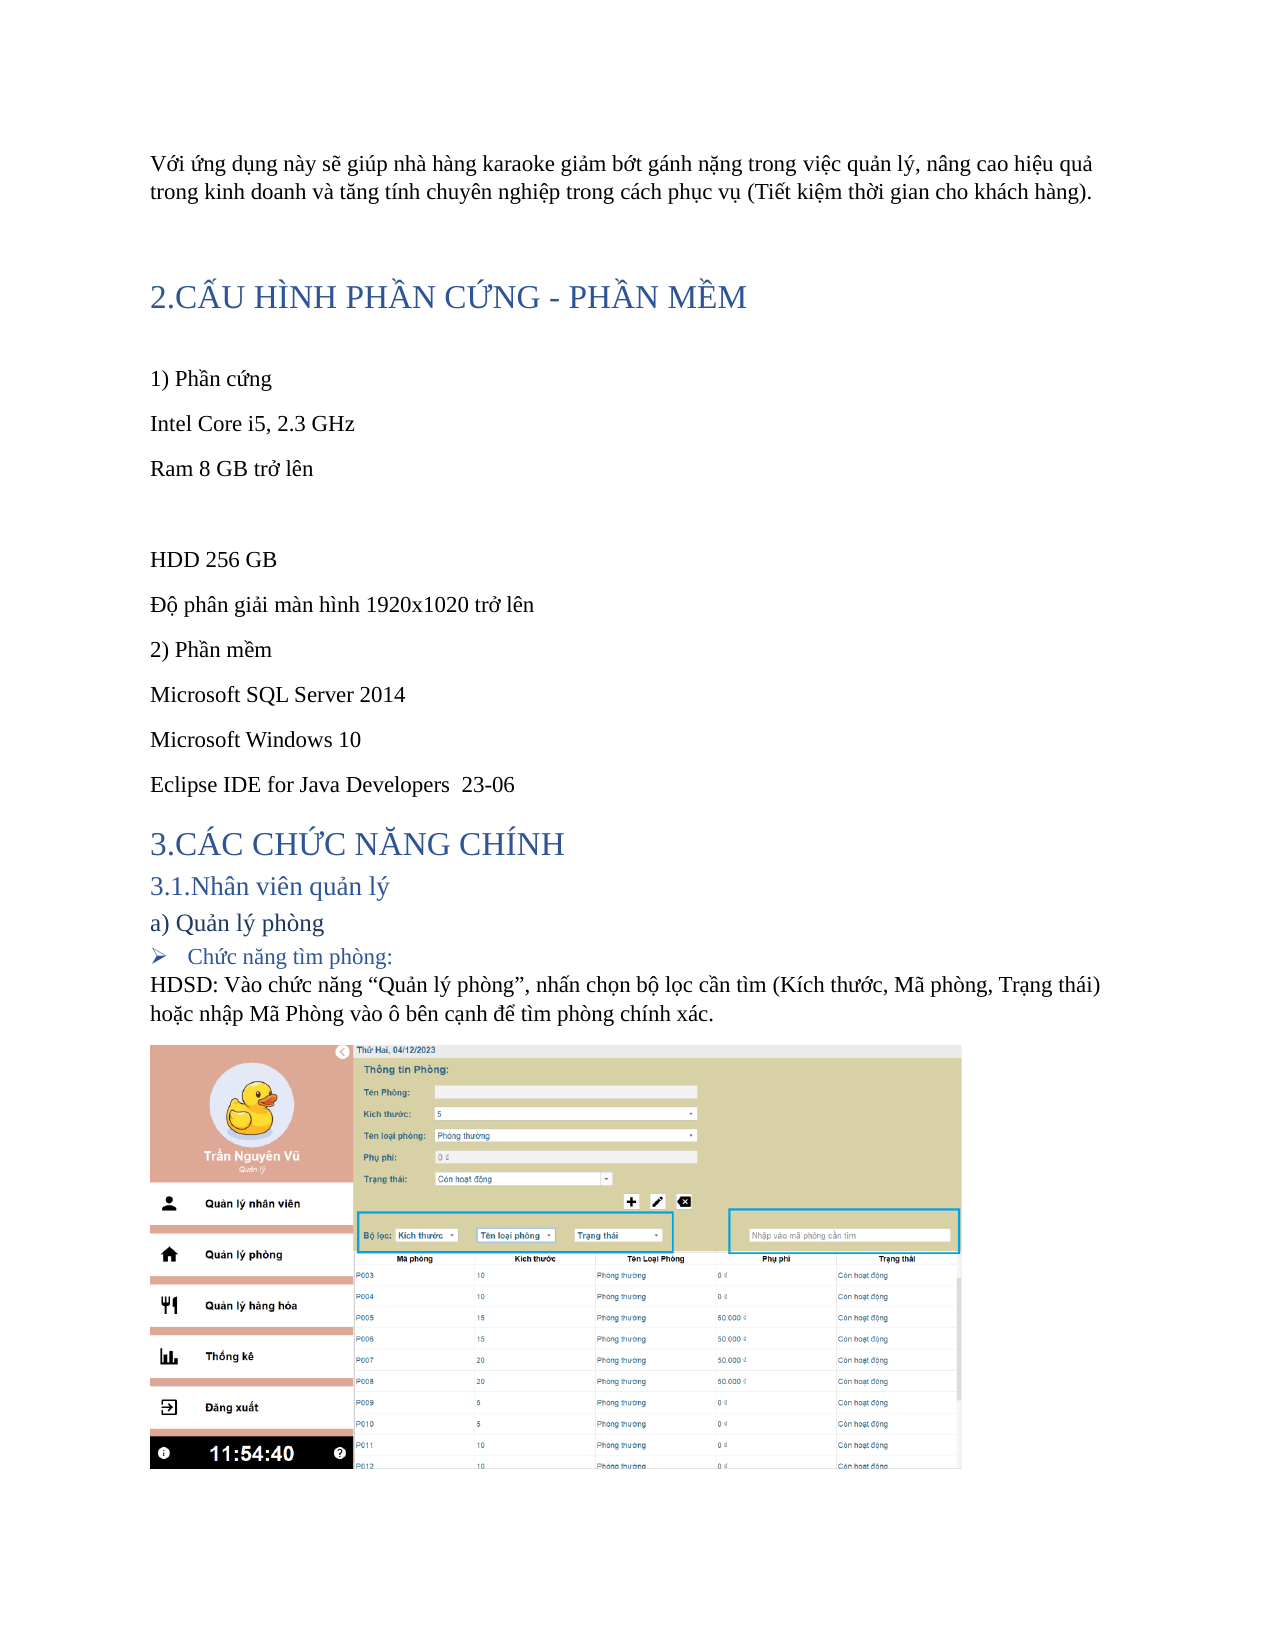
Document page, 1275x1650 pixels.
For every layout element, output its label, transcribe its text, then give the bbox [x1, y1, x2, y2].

subtitle 3.CÁC CHỨC NĂNG CHÍNH [150, 824, 1125, 863]
text Ram 8 GB trở lên [150, 455, 1125, 482]
subtitle a) Quản lý phòng [150, 908, 1125, 937]
text Microsoft SQL Server 2014 [150, 681, 1125, 707]
text 1) Phần cứng [150, 365, 1125, 392]
text HDD 256 GB [150, 546, 1125, 572]
text Với ứng dụng này sẽ giúp nhà hàng karaoke giảm bớt gánh nặng trong việc quản lý, nâng cao hiệu quả trong kinh doanh và tăng tính chuyên nghiệp trong cách phục vụ (Tiết kiệm thời gian cho khách hàng). [150, 150, 1125, 205]
text Intel Core i5, 2.3 GHz [150, 410, 1125, 437]
text Microsoft Windows 10 [150, 726, 1125, 752]
text HDSD: Vào chức năng “Quản lý phòng”, nhấn chọn bộ lọc cần tìm (Kích thước, Mã phòng, Trạng thái) hoặc nhập Mã Phòng vào ô bên cạnh để tìm phòng chính xác. [150, 971, 1125, 1026]
text Độ phân giải màn hình 1920x1020 trở lên [150, 591, 1125, 617]
subtitle Chức năng tìm phòng: [150, 943, 1125, 969]
subtitle 2.CẤU HÌNH PHẦN CỨNG - PHẦN MỀM [150, 277, 1125, 315]
subtitle 3.1.Nhân viên quản lý [150, 870, 1125, 901]
picture [150, 1045, 962, 1469]
text Eclipse IDE for Java Developers 23-06 [150, 771, 1125, 797]
text 2) Phần mềm [150, 636, 1125, 662]
